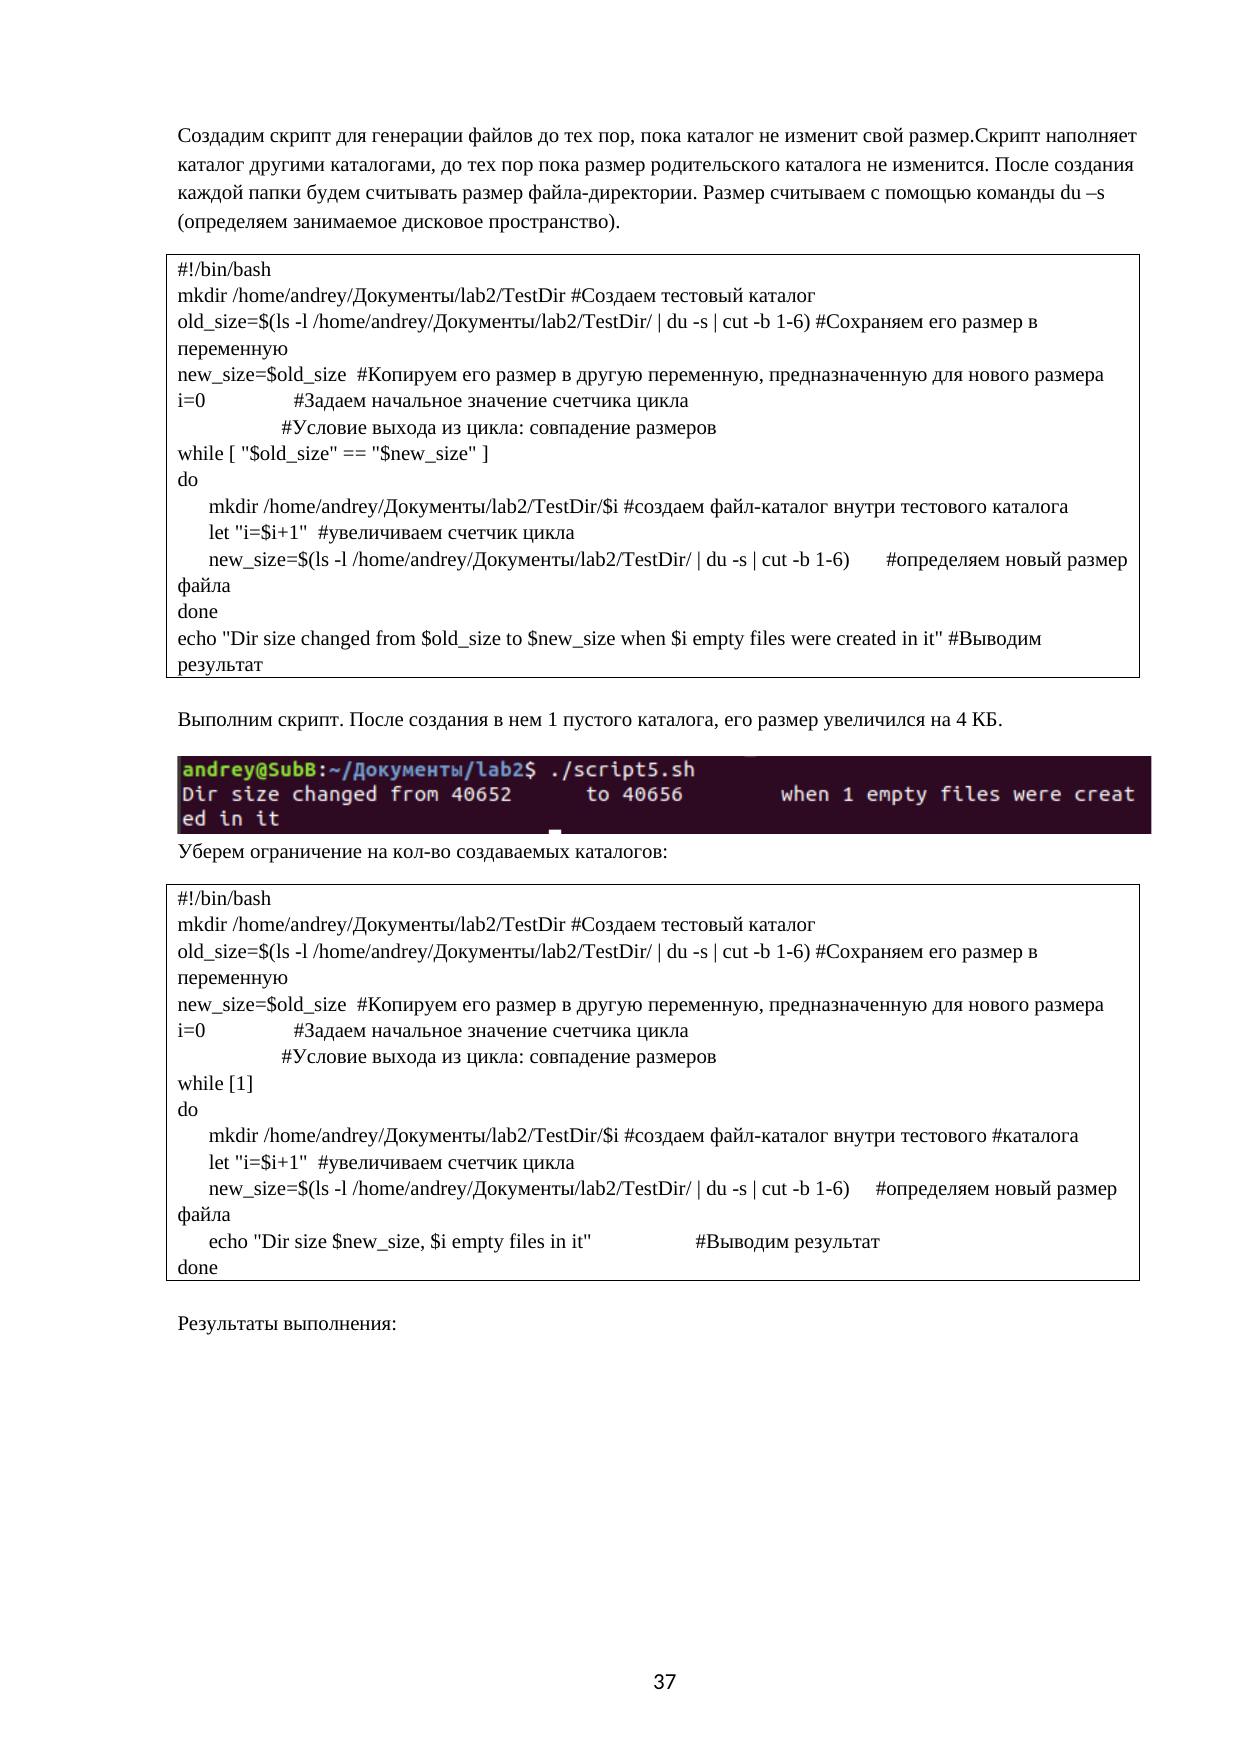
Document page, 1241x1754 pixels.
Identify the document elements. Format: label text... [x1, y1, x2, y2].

picture [177, 756, 1152, 834]
text Уберем ограничение на кол-во создаваемых каталогов: [177, 834, 1152, 863]
table_header #!/bin/bash mkdir /home/andrey/Документы/lab2/TestDir #Создаем тестовый каталог old_size=$(ls -l /home/andrey/Документы/lab2/TestDir/ | du -s | cut -b 1-6) #Сохраняем его размер в переменную new_size=$old_size #Копируем его размер в другую переменную, предназначенную для нового размера i=0 #Задаем начальное значение счетчика цикла #Условие выхода из цикла: совпадение размеров while [ "$old_size" == "$new_size" ] do mkdir /home/andrey/Документы/lab2/TestDir/$i #создаем файл-каталог внутри тестового каталога let "i=$i+1" #увеличиваем счетчик цикла new_size=$(ls -l /home/andrey/Документы/lab2/TestDir/ | du -s | cut -b 1-6) #определяем новый размер файла done echo "Dir size changed from $old_size to $new_size when $i empty files were created in it" #Выводим результат [167, 255, 1139, 677]
text Выполним скрипт. После создания в нем 1 пустого каталога, его размер увеличился на 4 КБ. [177, 703, 1152, 731]
table_header #!/bin/bash mkdir /home/andrey/Документы/lab2/TestDir #Создаем тестовый каталог old_size=$(ls -l /home/andrey/Документы/lab2/TestDir/ | du -s | cut -b 1-6) #Сохраняем его размер в переменную new_size=$old_size #Копируем его размер в другую переменную, предназначенную для нового размера i=0 #Задаем начальное значение счетчика цикла #Условие выхода из цикла: совпадение размеров while [1] do mkdir /home/andrey/Документы/lab2/TestDir/$i #создаем файл-каталог внутри тестового #каталога let "i=$i+1" #увеличиваем счетчик цикла new_size=$(ls -l /home/andrey/Документы/lab2/TestDir/ | du -s | cut -b 1-6) #определяем новый размер файла echo "Dir size $new_size, $i empty files in it" #Выводим результат done [167, 885, 1139, 1280]
text Создадим скрипт для генерации файлов до тех пор, пока каталог не изменит свой размер.Скрипт наполняет каталог другими каталогами, до тех пор пока размер родительского каталога не изменится. После создания каждой папки будем считывать размер файла-директории. Размер считываем с помощью команды du –s (определяем занимаемое дисковое пространство). [177, 118, 1152, 233]
text Результаты выполнения: [177, 1306, 1152, 1334]
